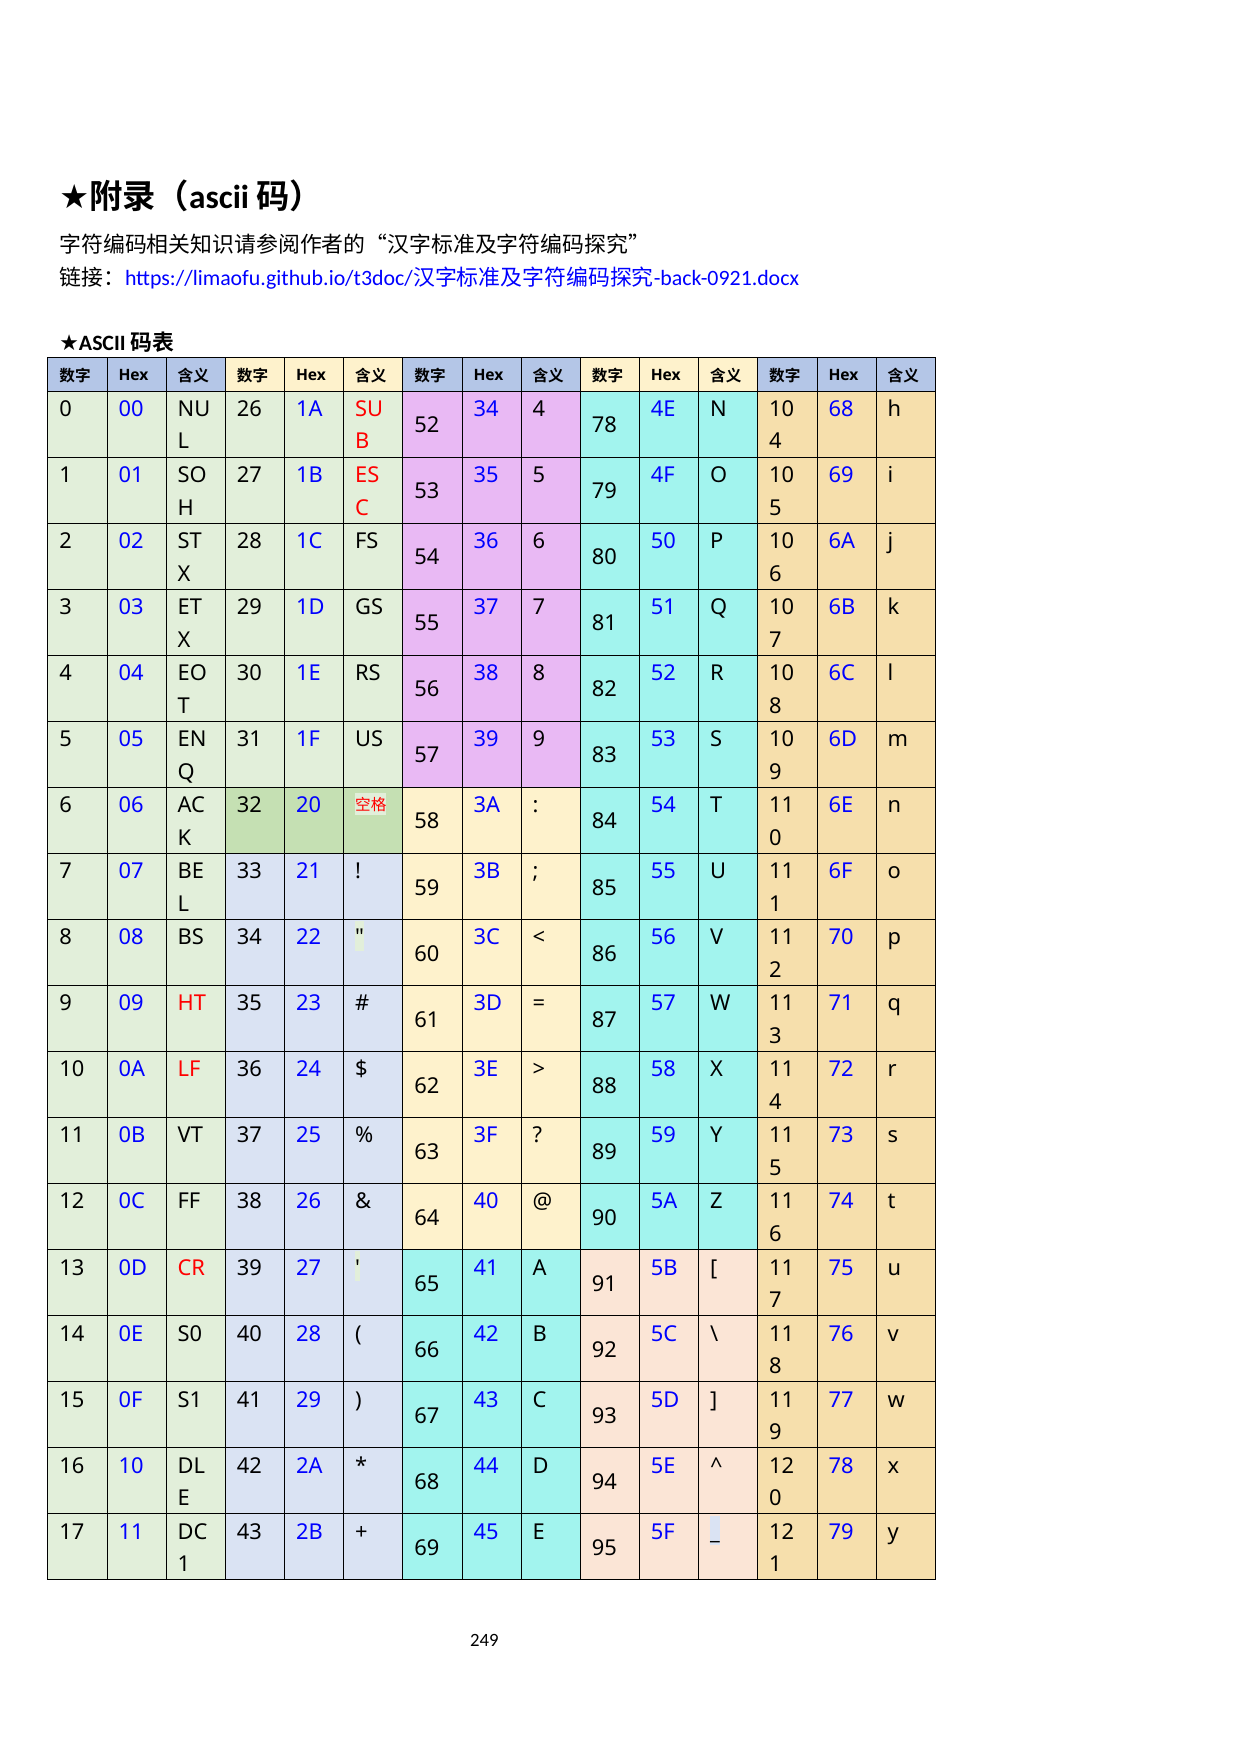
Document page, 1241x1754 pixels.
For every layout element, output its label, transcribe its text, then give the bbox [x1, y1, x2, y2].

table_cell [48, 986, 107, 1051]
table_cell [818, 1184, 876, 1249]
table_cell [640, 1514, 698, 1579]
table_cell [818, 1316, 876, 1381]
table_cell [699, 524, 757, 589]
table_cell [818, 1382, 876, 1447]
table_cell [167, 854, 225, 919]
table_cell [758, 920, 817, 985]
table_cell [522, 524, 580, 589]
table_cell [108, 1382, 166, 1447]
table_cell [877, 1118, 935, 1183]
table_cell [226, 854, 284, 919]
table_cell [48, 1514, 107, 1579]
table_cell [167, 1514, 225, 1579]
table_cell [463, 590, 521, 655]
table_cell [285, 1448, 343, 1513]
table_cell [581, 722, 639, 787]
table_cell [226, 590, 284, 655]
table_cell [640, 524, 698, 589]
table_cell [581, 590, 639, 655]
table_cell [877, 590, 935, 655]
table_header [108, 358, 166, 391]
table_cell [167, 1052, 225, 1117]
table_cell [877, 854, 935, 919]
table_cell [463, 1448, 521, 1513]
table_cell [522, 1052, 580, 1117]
text 链接：https://limaofu.github.io/t3doc/汉字标准及字符编码探究-back-0921.docx [59, 259, 1181, 292]
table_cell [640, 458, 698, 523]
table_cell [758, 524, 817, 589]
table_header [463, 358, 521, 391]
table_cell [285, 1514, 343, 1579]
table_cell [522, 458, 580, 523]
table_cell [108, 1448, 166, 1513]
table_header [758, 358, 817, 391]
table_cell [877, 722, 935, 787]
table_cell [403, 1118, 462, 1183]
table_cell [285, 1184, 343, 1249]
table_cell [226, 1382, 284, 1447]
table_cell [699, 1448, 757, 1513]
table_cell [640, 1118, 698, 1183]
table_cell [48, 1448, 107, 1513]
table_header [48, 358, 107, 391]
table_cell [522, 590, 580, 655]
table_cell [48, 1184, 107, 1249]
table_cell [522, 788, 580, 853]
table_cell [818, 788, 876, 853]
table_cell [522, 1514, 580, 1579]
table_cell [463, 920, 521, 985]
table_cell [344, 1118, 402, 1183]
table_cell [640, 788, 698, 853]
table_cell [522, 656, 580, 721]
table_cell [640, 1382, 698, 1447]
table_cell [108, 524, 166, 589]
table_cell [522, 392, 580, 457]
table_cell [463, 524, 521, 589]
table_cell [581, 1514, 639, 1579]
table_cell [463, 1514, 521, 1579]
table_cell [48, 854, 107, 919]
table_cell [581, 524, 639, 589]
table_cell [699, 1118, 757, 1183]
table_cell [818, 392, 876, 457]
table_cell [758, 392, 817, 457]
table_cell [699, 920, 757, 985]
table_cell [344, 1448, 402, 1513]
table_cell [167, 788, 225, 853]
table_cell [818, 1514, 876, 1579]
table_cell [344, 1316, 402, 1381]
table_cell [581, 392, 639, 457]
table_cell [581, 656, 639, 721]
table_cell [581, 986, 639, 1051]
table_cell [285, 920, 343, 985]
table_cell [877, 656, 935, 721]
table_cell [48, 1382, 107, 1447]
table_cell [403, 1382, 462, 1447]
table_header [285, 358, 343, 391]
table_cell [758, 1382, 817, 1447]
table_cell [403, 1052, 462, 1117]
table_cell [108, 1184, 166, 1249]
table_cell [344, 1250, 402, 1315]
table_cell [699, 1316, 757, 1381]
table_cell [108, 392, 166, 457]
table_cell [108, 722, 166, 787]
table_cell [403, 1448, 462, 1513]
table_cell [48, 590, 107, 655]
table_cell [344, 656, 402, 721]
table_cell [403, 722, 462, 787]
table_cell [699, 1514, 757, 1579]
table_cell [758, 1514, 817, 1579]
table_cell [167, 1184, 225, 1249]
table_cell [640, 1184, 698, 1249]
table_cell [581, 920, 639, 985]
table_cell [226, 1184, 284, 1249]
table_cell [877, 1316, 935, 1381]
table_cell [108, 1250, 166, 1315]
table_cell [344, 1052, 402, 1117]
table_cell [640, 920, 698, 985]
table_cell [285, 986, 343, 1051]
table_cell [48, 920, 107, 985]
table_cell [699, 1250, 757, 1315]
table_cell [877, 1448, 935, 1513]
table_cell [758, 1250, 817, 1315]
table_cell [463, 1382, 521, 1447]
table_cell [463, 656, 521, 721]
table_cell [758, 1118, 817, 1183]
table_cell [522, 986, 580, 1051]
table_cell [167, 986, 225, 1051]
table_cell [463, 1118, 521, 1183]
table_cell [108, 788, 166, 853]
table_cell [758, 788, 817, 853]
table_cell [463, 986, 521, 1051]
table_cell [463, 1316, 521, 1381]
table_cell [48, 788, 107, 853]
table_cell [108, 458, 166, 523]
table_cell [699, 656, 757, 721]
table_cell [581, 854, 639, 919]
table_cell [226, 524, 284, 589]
text 字符编码相关知识请参阅作者的“汉字标准及字符编码探究” [59, 227, 1181, 259]
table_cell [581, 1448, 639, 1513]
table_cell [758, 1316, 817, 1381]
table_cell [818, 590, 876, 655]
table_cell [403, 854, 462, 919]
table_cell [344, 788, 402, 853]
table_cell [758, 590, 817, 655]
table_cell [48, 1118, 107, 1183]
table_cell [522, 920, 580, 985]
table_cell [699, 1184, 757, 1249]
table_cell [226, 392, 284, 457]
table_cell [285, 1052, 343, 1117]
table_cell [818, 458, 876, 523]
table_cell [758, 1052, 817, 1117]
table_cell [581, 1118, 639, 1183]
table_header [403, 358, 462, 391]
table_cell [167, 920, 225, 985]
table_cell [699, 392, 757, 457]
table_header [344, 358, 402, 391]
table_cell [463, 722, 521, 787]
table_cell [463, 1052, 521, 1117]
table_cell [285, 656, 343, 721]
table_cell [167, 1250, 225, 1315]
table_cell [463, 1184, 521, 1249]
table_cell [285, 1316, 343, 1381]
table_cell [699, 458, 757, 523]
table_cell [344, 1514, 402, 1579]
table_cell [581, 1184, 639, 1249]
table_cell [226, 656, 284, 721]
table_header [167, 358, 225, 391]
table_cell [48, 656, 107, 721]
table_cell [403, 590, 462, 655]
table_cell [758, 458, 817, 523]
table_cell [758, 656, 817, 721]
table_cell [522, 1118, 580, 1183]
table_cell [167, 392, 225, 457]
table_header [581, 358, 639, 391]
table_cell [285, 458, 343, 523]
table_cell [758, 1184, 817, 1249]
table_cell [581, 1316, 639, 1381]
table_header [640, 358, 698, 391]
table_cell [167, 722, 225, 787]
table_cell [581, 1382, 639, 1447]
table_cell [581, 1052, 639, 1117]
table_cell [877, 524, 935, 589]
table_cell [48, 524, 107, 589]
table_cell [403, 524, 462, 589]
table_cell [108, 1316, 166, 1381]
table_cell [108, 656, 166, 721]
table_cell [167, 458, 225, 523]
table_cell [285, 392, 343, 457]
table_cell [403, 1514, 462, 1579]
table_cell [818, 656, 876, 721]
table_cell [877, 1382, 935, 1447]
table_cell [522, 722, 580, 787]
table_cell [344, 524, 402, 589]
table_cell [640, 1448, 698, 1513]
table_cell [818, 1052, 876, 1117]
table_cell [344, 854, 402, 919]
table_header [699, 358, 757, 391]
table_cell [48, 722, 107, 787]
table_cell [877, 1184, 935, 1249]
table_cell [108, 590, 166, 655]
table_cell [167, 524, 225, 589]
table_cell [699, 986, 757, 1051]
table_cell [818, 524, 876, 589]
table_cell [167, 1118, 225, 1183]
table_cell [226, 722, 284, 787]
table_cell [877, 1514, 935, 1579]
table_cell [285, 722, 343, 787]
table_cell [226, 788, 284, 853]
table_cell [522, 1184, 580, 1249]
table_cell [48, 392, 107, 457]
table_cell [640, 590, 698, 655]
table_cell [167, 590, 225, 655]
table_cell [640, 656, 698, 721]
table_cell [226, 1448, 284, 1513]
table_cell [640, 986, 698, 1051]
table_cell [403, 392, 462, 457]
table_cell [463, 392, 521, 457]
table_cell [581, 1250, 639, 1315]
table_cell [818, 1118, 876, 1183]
text ★ASCII码表 [59, 324, 1181, 357]
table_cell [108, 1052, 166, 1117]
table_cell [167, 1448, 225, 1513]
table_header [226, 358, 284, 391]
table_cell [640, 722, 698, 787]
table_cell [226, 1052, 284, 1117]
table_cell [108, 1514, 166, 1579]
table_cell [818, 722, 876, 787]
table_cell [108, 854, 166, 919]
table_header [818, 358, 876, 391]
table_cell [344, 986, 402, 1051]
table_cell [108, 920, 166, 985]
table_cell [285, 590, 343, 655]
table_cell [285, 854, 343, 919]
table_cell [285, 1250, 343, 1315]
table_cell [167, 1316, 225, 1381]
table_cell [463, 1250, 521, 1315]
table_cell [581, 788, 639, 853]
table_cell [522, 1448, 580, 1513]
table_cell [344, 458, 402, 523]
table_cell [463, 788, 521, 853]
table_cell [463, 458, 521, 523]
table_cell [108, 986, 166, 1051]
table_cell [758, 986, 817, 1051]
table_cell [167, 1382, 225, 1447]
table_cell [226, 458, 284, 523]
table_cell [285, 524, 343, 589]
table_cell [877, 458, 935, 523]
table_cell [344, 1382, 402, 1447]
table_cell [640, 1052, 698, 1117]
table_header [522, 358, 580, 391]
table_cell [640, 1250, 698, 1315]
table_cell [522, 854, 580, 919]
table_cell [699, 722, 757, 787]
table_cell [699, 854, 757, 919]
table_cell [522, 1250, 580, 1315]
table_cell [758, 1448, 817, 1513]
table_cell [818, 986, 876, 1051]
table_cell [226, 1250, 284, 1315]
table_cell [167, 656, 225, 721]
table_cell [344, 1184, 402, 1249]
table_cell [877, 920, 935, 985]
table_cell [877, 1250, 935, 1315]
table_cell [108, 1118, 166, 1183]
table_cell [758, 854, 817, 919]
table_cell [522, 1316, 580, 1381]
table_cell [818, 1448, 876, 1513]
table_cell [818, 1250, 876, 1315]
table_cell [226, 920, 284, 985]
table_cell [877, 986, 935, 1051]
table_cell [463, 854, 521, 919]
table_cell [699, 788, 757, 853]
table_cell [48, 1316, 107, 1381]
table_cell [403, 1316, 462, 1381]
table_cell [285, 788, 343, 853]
text ★附录（ascii码） [59, 162, 1181, 227]
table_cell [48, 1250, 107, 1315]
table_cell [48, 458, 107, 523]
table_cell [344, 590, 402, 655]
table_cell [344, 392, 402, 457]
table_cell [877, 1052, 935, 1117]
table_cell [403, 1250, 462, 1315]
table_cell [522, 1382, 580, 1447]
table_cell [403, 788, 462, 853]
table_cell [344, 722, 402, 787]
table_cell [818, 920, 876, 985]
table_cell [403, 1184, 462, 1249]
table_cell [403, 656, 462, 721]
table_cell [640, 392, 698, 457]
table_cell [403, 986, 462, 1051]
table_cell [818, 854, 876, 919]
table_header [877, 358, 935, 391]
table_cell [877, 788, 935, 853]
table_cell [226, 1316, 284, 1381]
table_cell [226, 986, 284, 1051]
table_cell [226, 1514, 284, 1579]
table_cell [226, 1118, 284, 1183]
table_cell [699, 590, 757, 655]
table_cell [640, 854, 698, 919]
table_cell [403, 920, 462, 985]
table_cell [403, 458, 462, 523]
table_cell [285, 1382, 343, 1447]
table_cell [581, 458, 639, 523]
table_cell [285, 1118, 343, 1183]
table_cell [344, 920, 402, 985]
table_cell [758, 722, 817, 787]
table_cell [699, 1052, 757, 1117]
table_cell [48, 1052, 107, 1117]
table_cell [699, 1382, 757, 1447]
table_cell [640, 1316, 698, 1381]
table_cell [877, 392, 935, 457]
